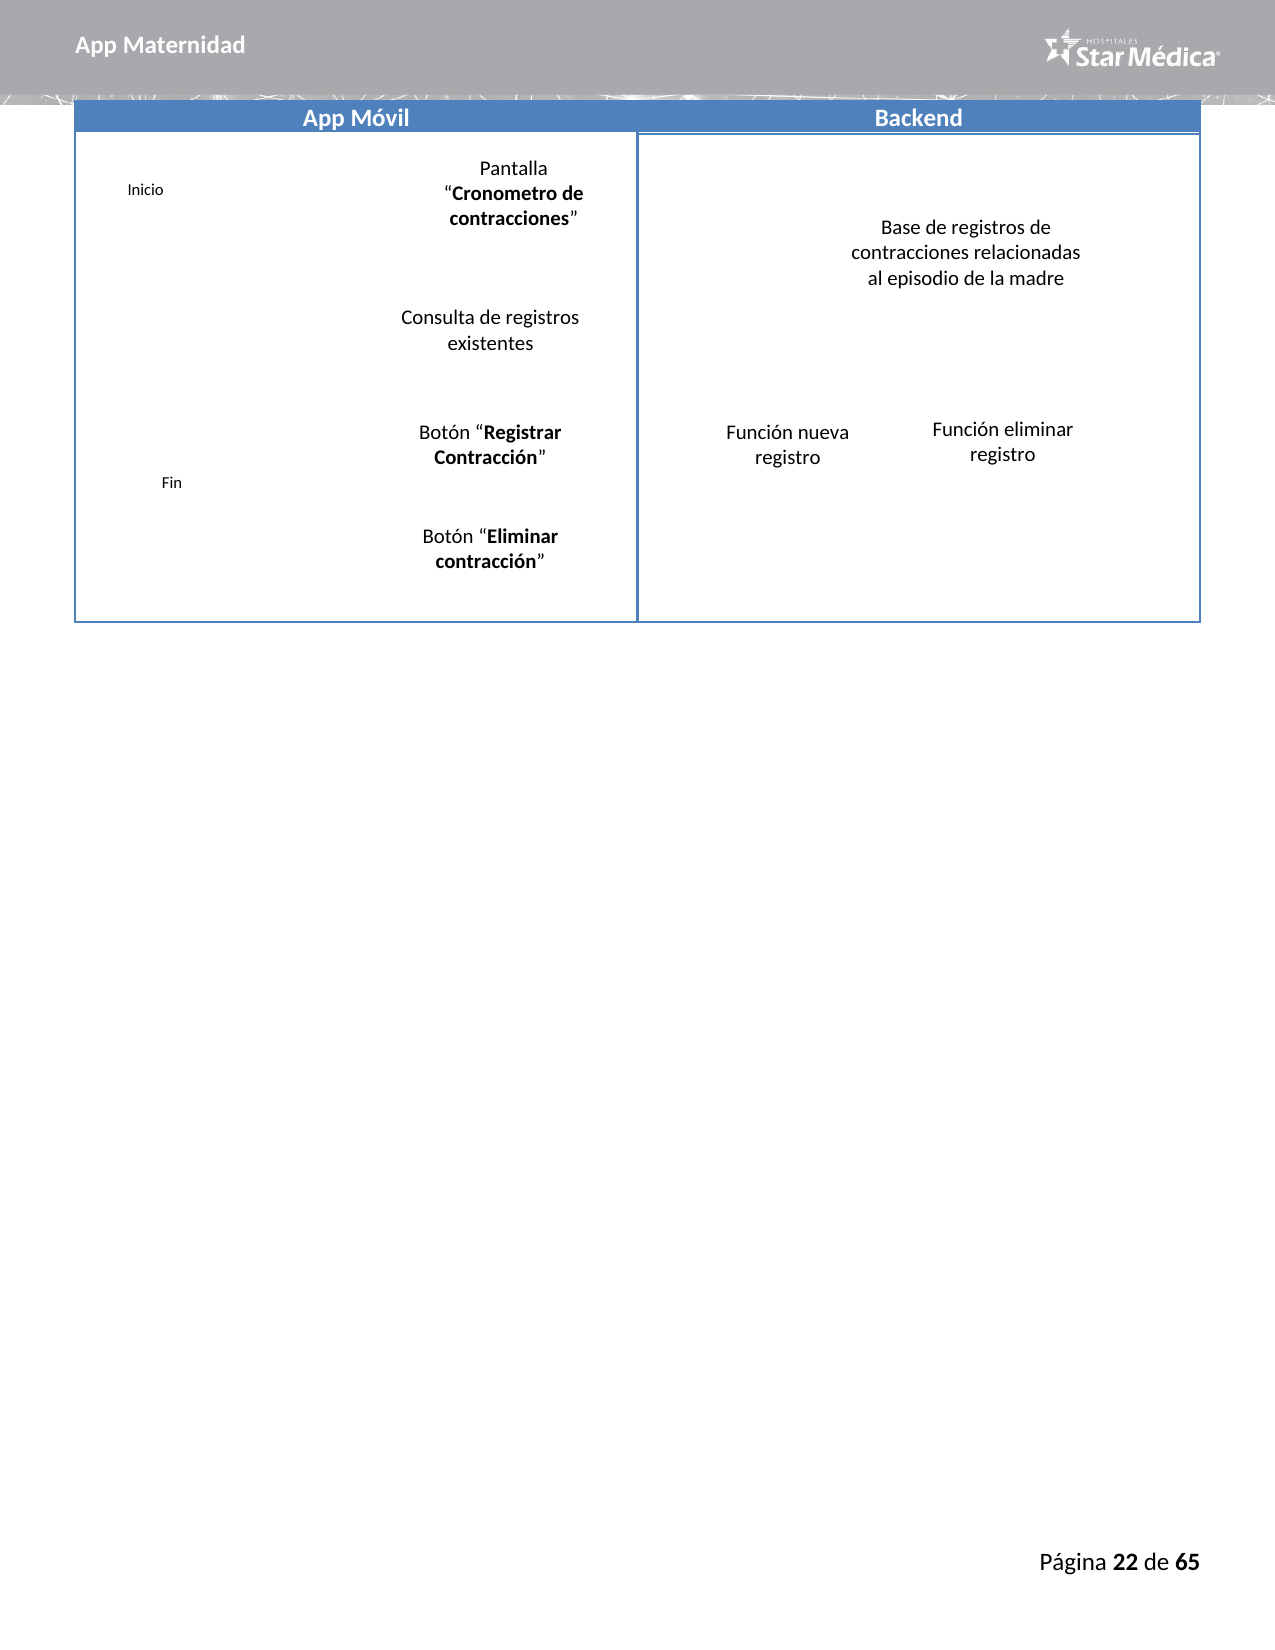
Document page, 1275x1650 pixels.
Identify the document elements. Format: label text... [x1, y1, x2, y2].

table_cell [76, 133, 636, 621]
table_header App Móvil [76, 102, 636, 132]
table_cell [639, 135, 1199, 621]
table_header Backend [639, 102, 1199, 132]
